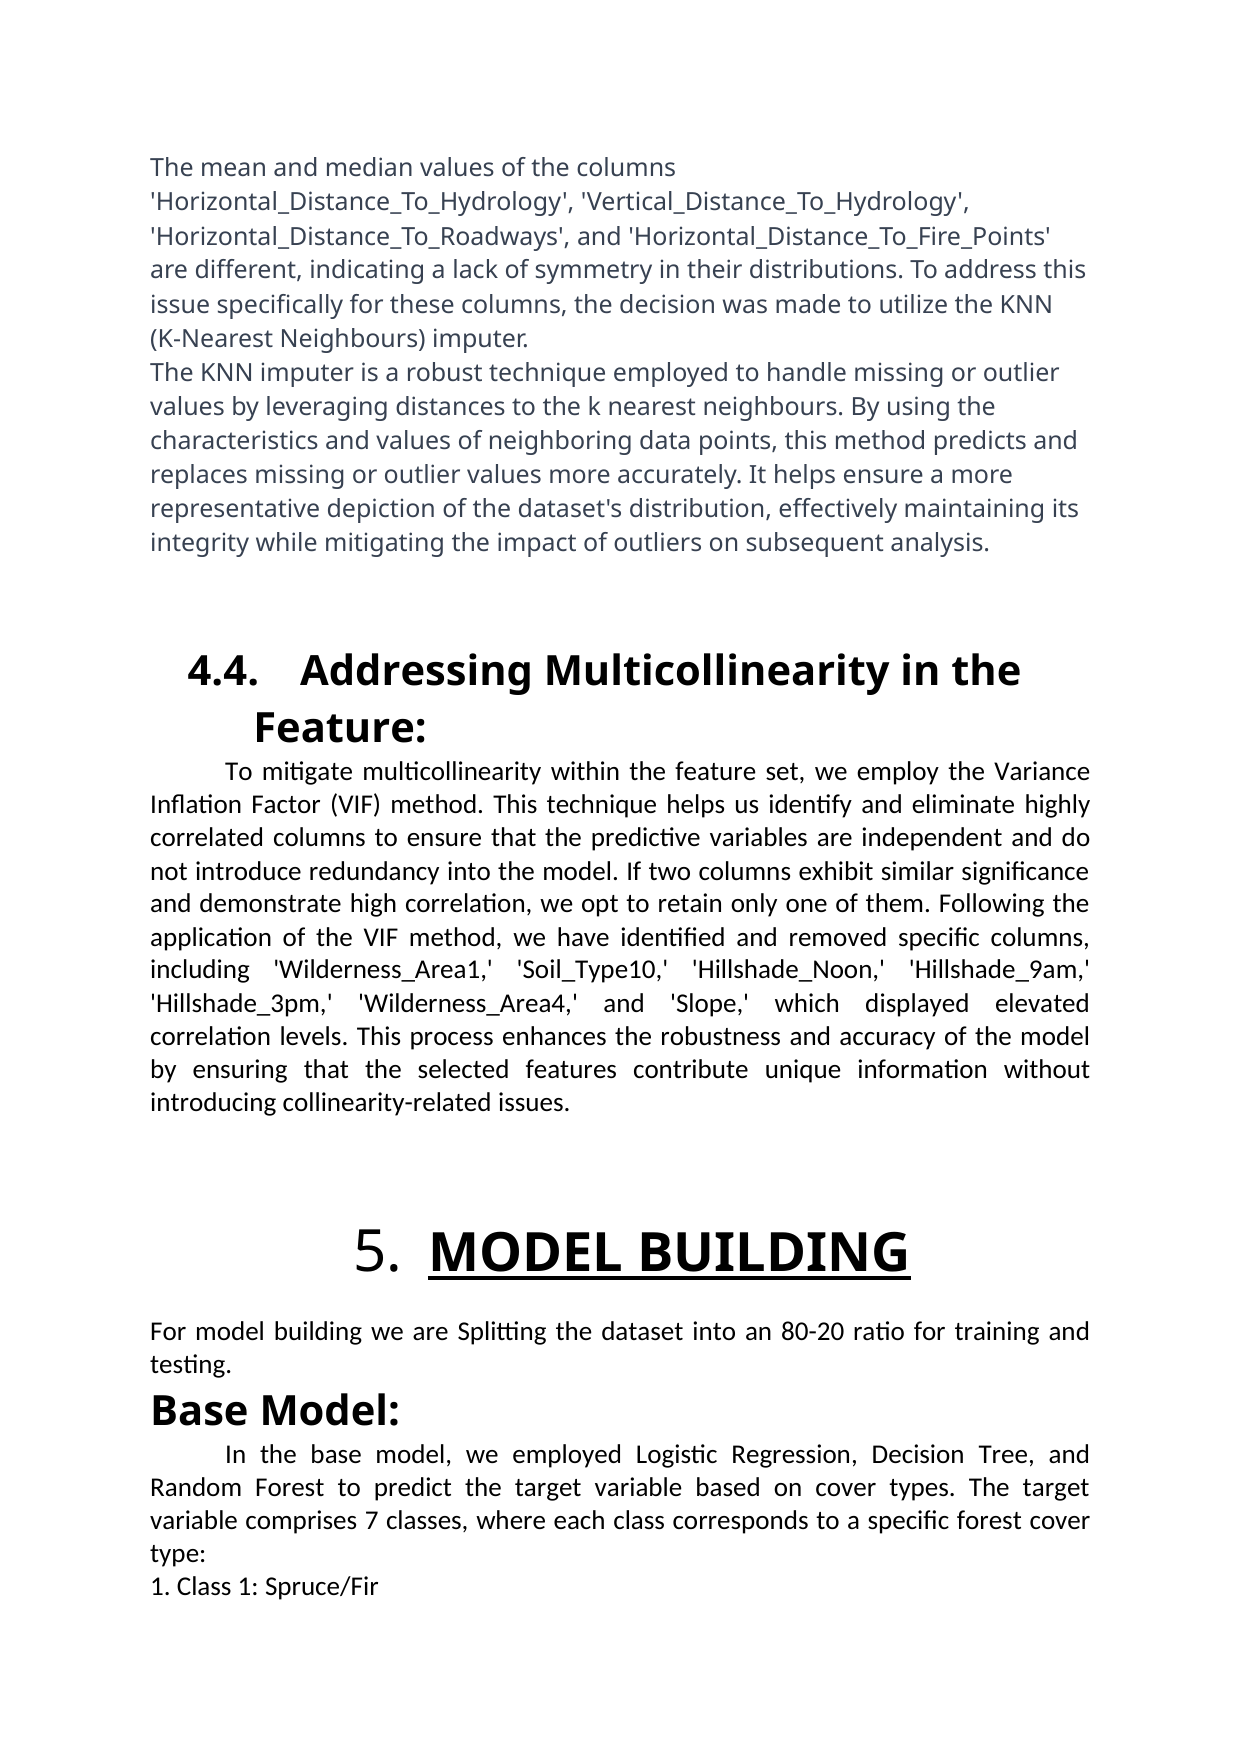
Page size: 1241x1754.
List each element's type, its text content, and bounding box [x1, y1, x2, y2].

text The mean and median values of the columns 'Horizontal_Distance_To_Hydrology', 'Vertical_Distance_To_Hydrology', 'Horizontal_Distance_To_Roadways', and 'Horizontal_Distance_To_Fire_Points' are different, indicating a lack of symmetry in their distributions. To address this issue specifically for these columns, the decision was made to utilize the KNN (K-Nearest Neighbours) imputer. [150, 150, 1090, 354]
list Addressing Multicollinearity in the Feature: [187, 641, 1090, 754]
text The KNN imputer is a robust technique employed to handle missing or outlier values by leveraging distances to the k nearest neighbours. By using the characteristics and values of neighboring data points, this method predicts and replaces missing or outlier values more accurately. It helps ensure a more representative depiction of the dataset's distribution, effectively maintaining its integrity while mitigating the impact of outliers on subsequent analysis. [150, 354, 1090, 559]
text For model building we are Splitting the dataset into an 80-20 ratio for training and testing. [150, 1314, 1090, 1380]
text In the base model, we employed Logistic Regression, Decision Tree, and Random Forest to predict the target variable based on cover types. The target variable comprises 7 classes, where each class corresponds to a specific forest cover type: [150, 1437, 1090, 1569]
text To mitigate multicollinearity within the feature set, we employ the Variance Inflation Factor (VIF) method. This technique helps us identify and eliminate highly correlated columns to ensure that the predictive variables are independent and do not introduce redundancy into the model. If two columns exhibit similar significance and demonstrate high correlation, we opt to retain only one of them. Following the application of the VIF method, we have identified and removed specific columns, including 'Wilderness_Area1,' 'Soil_Type10,' 'Hillshade_Noon,' 'Hillshade_9am,' 'Hillshade_3pm,' 'Wilderness_Area4,' and 'Slope,' which displayed elevated correlation levels. This process enhances the robustness and accuracy of the model by ensuring that the selected features contribute unique information without introducing collinearity-related issues. [150, 754, 1090, 1118]
text Base Model: [150, 1380, 1090, 1437]
list MODEL BUILDING [187, 1209, 1090, 1289]
text 1. Class 1: Spruce/Fir [150, 1569, 1090, 1602]
